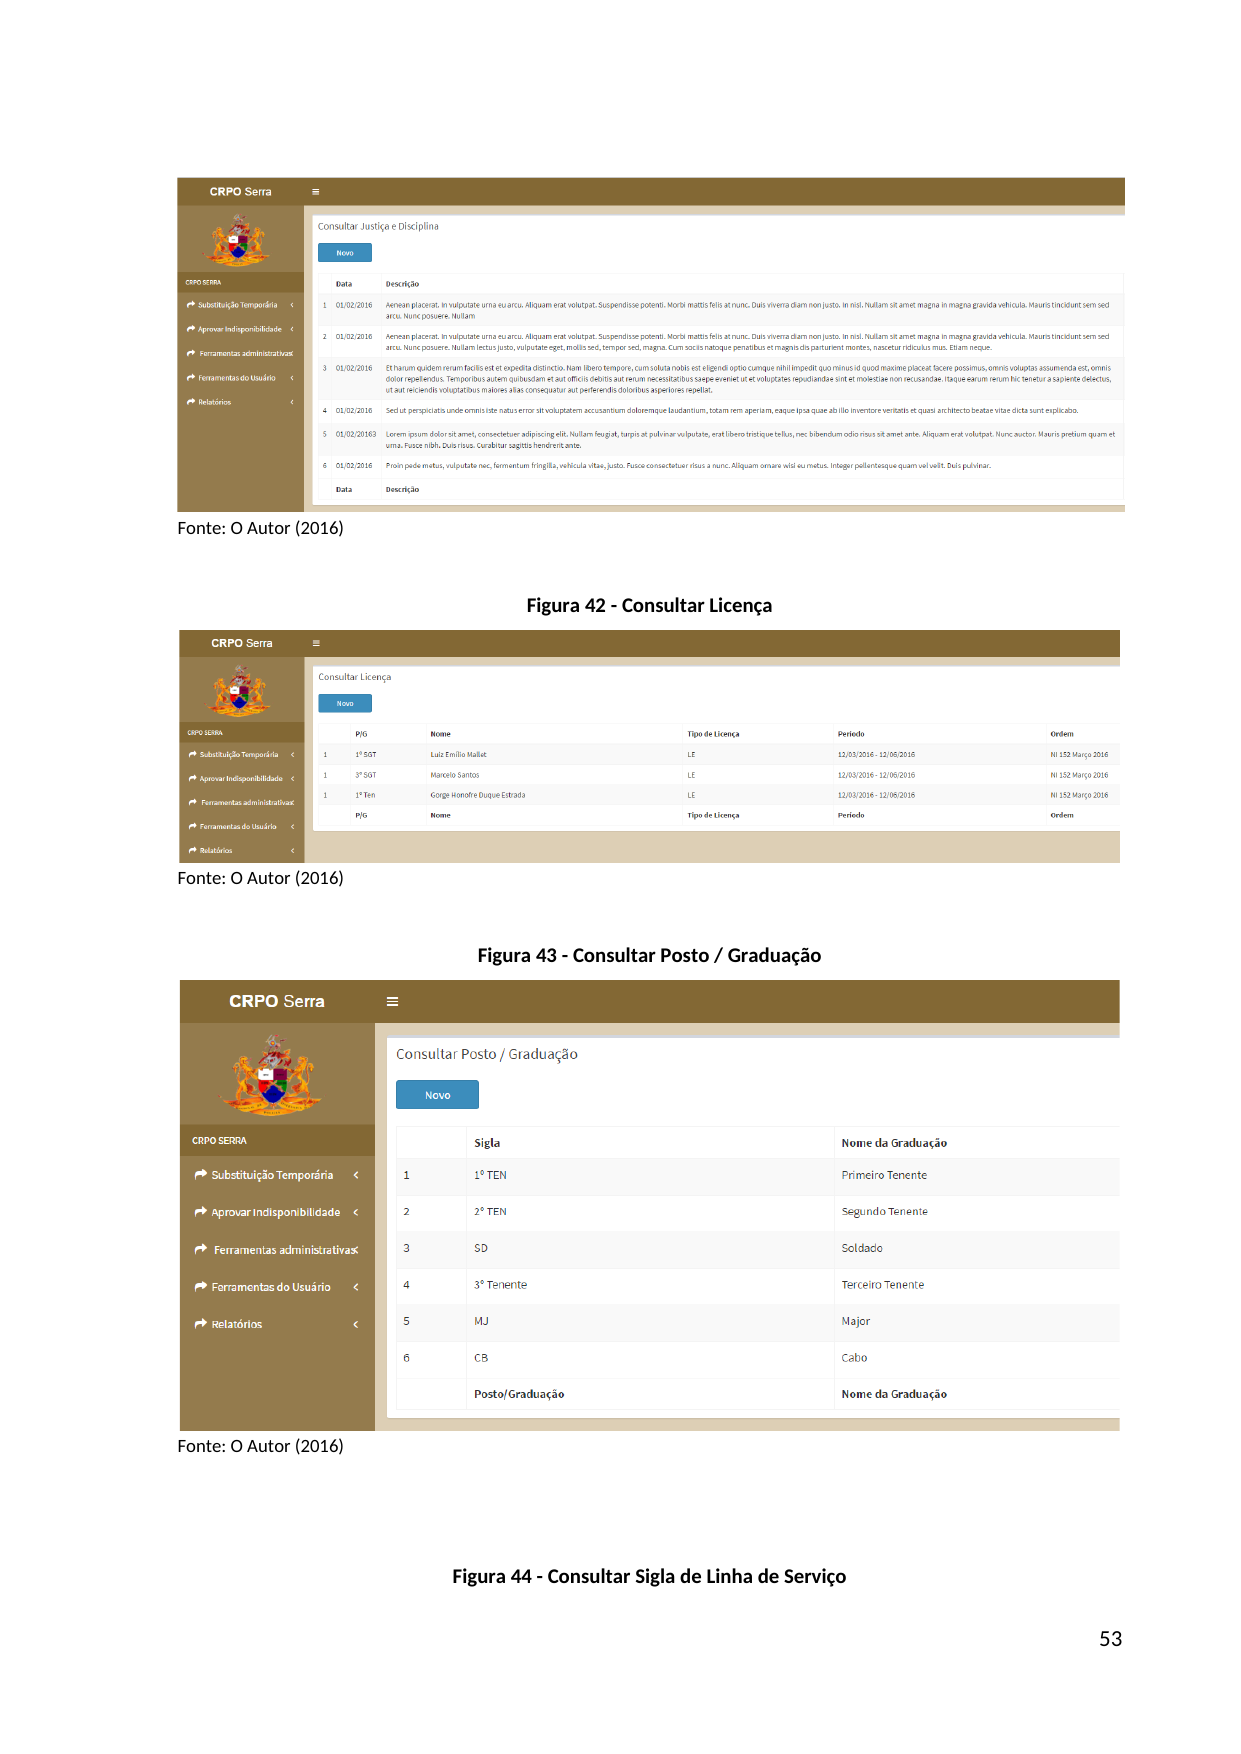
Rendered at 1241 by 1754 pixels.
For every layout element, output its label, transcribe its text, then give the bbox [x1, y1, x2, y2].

picture [179, 630, 1120, 863]
picture [179, 980, 1120, 1431]
text Fonte: O Autor (2016) [177, 1434, 1157, 1457]
picture [177, 177, 1125, 512]
text Fonte: O Autor (2016) [177, 867, 1157, 889]
text Figura 43 - Consultar Posto / Graduação [177, 942, 1122, 968]
text Figura 42 - Consultar Licença [177, 592, 1122, 617]
text Fonte: O Autor (2016) [177, 516, 1157, 539]
text Figura 44 - Consultar Sigla de Linha de Serviço [177, 1563, 1122, 1589]
